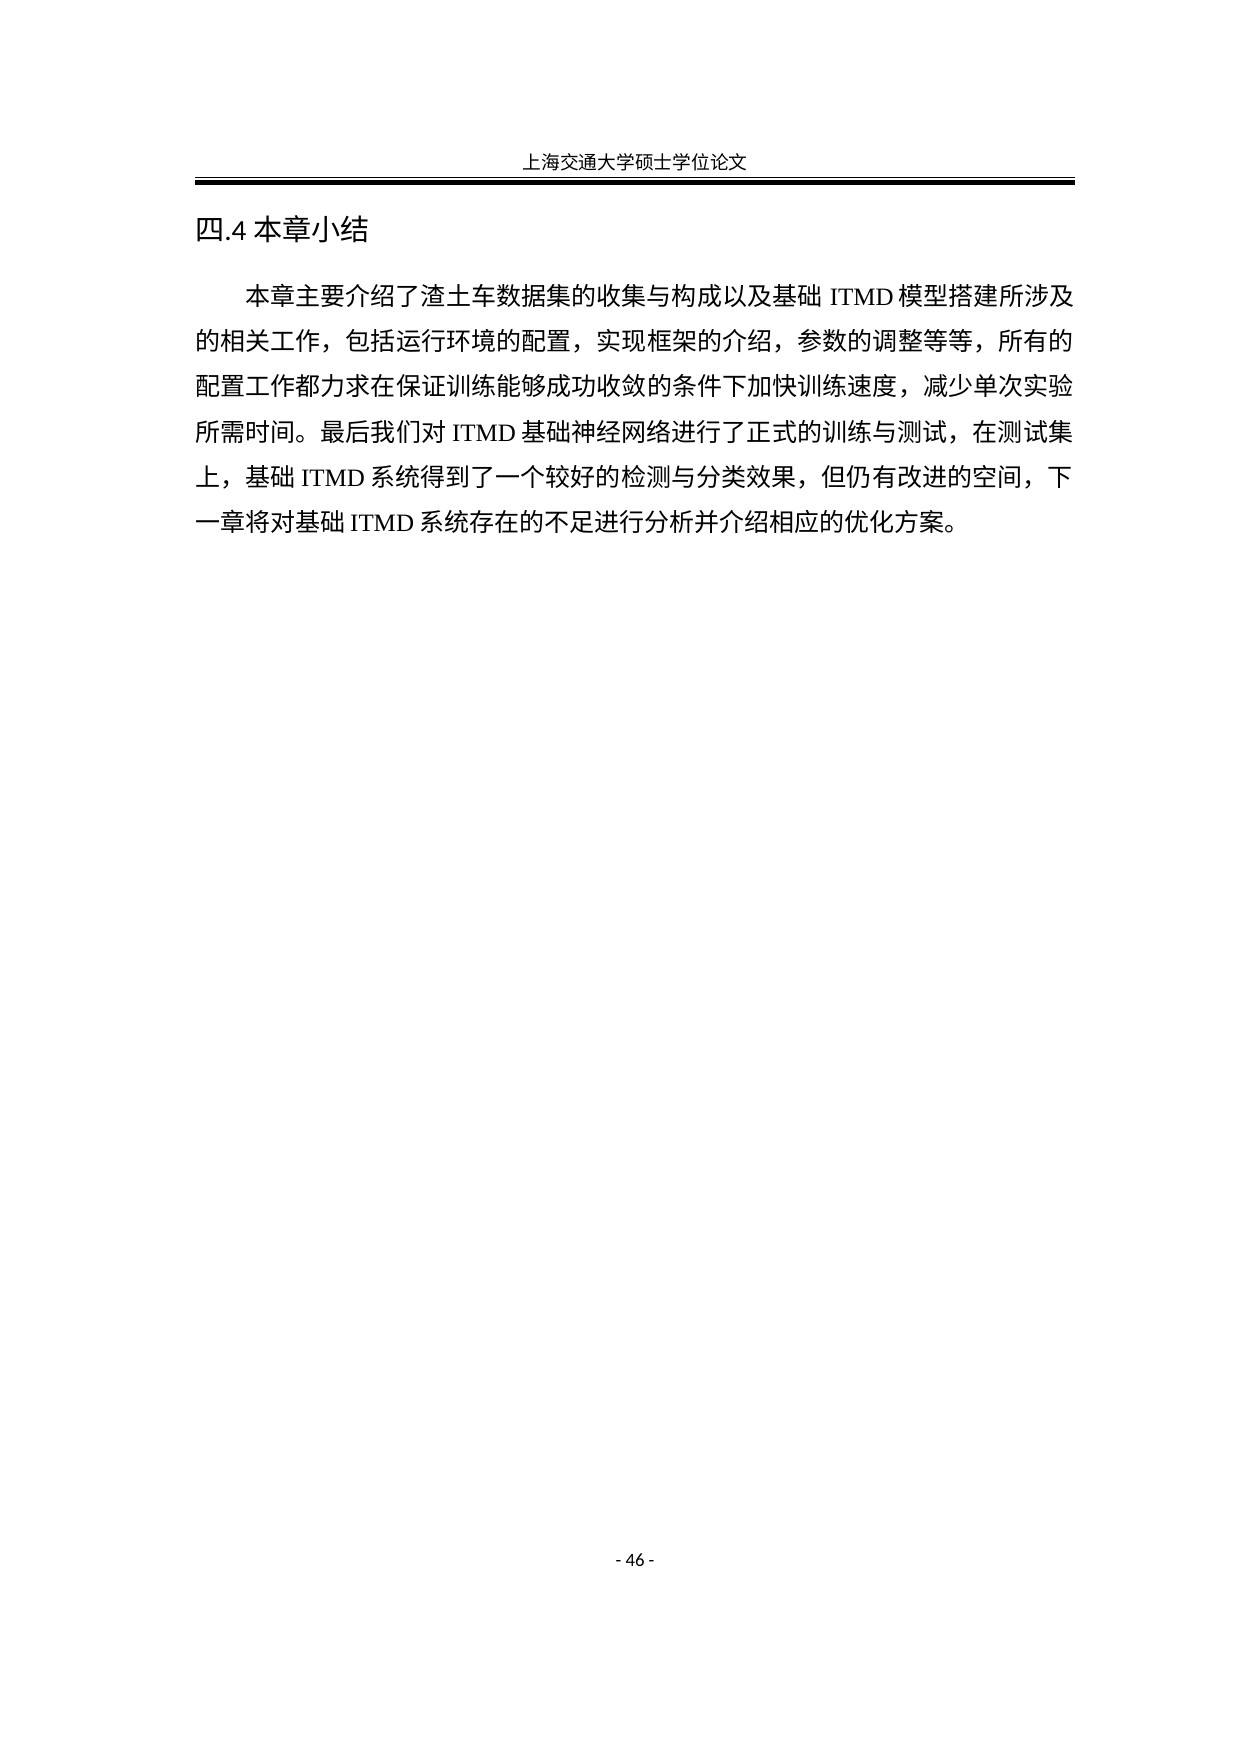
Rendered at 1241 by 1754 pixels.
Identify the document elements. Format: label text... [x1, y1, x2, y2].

text 本章主要介绍了渣土车数据集的收集与构成以及基础ITMD模型搭建所涉及的相关工作，包括运行环境的配置，实现框架的介绍，参数的调整等等，所有的配置工作都力求在保证训练能够成功收敛的条件下加快训练速度，减少单次实验所需时间。最后我们对ITMD基础神经网络进行了正式的训练与测试，在测试集上，基础ITMD系统得到了一个较好的检测与分类效果，但仍有改进的空间，下一章将对基础ITMD系统存在的不足进行分析并介绍相应的优化方案。 [195, 276, 1075, 539]
subtitle 本章小结 [195, 207, 1075, 249]
